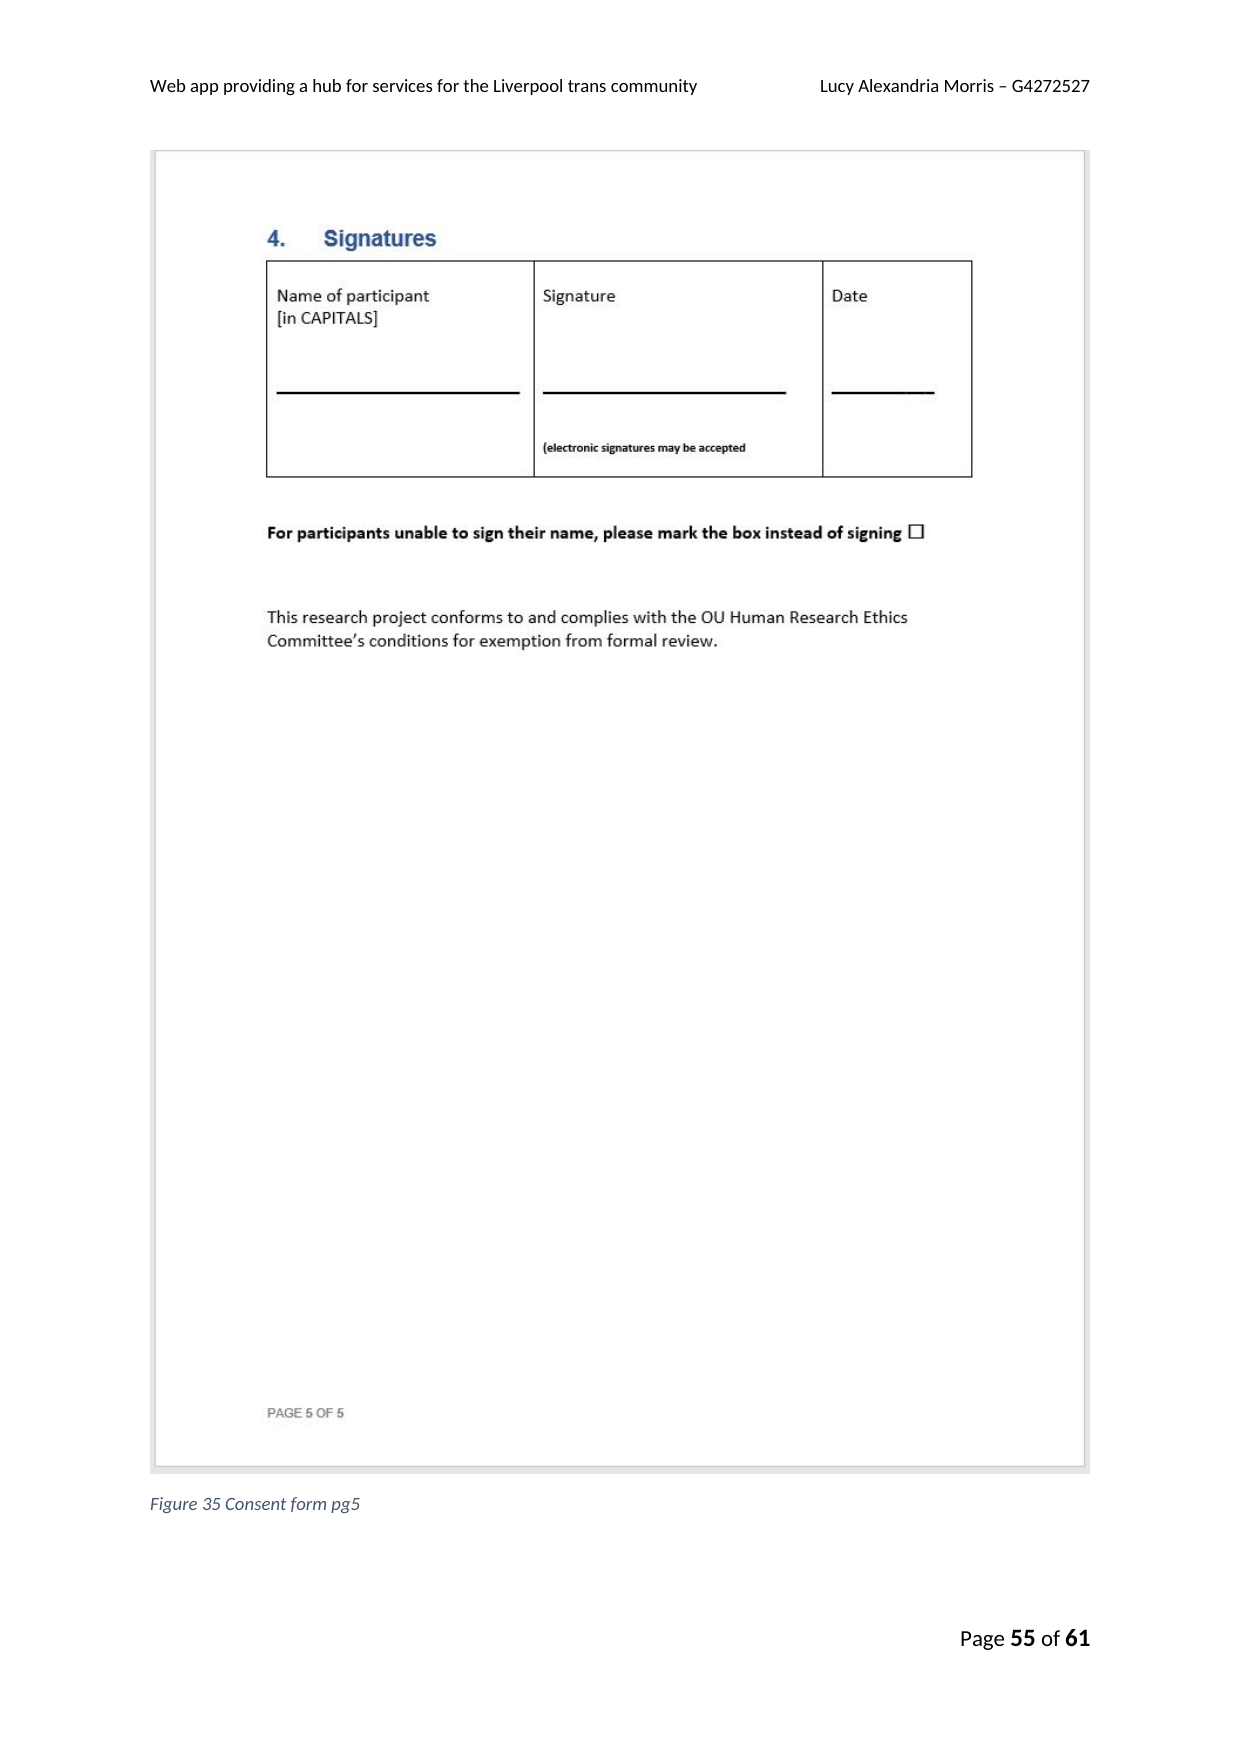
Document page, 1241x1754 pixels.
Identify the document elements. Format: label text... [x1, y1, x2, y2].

picture [150, 150, 1091, 1474]
